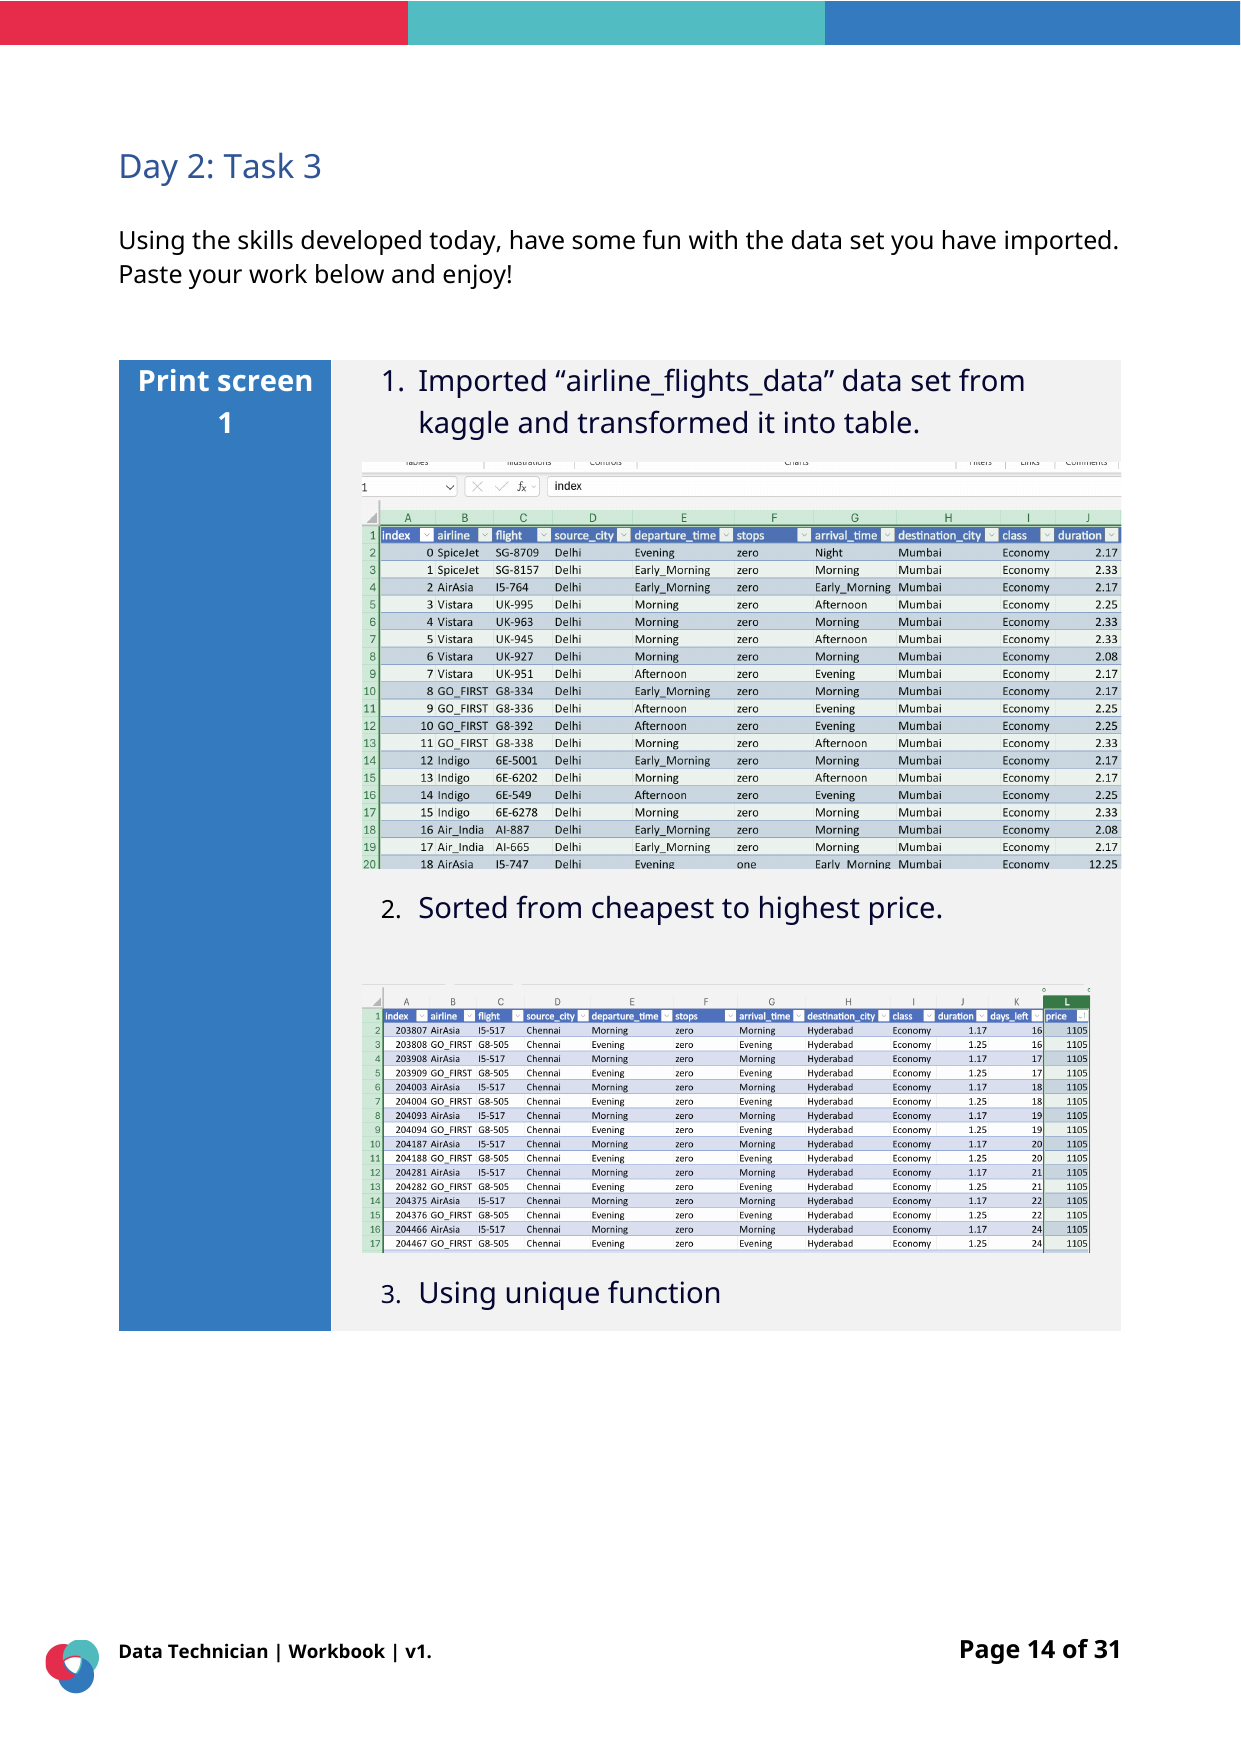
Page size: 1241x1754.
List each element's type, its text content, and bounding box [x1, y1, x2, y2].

table_header Print screen 1 [119, 360, 331, 1331]
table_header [332, 360, 1121, 1331]
subtitle Day 2: Task 3 [118, 143, 1122, 188]
picture [45, 1640, 100, 1694]
text Using the skills developed today, have some fun with the data set you have imported. Paste your work below and enjoy! [118, 223, 1122, 291]
